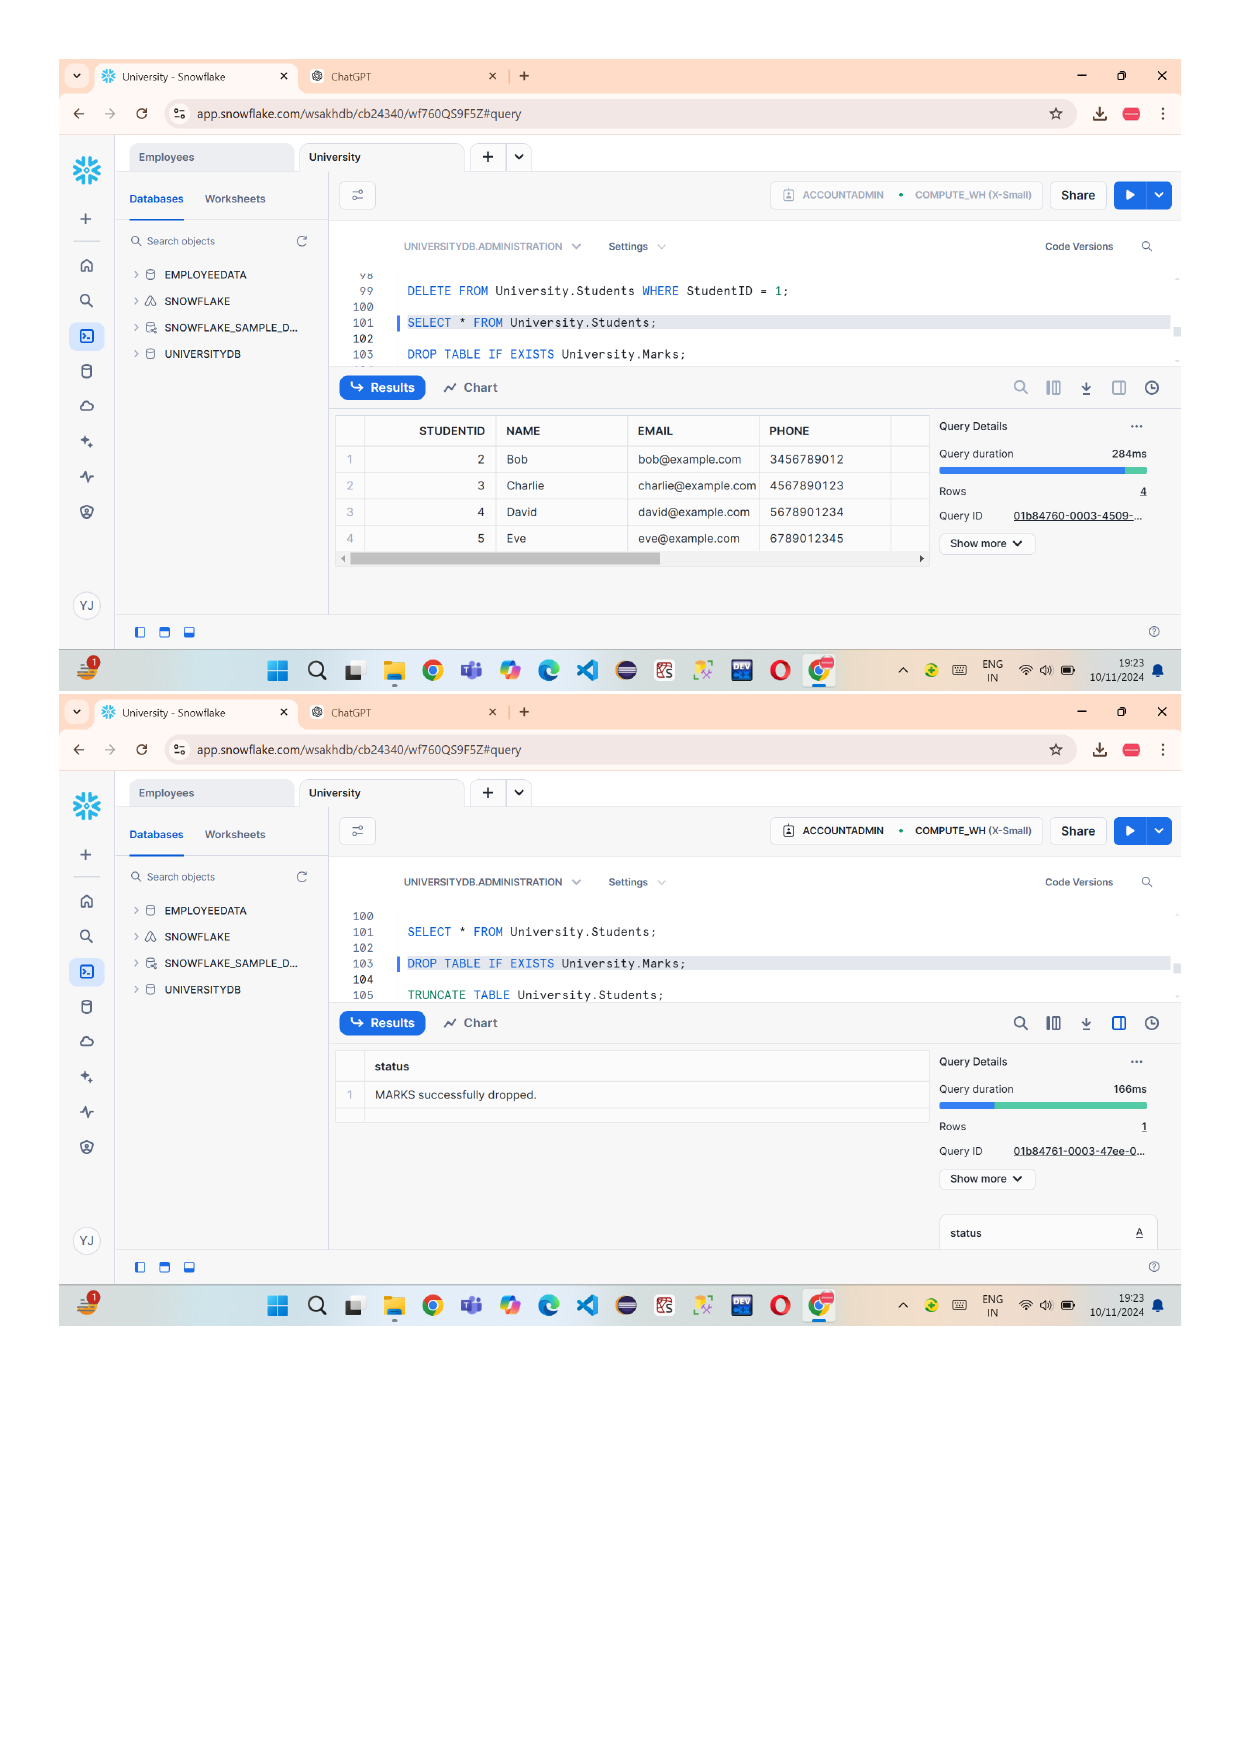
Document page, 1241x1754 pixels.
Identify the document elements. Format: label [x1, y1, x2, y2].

picture [59, 694, 1182, 1326]
picture [59, 59, 1182, 691]
